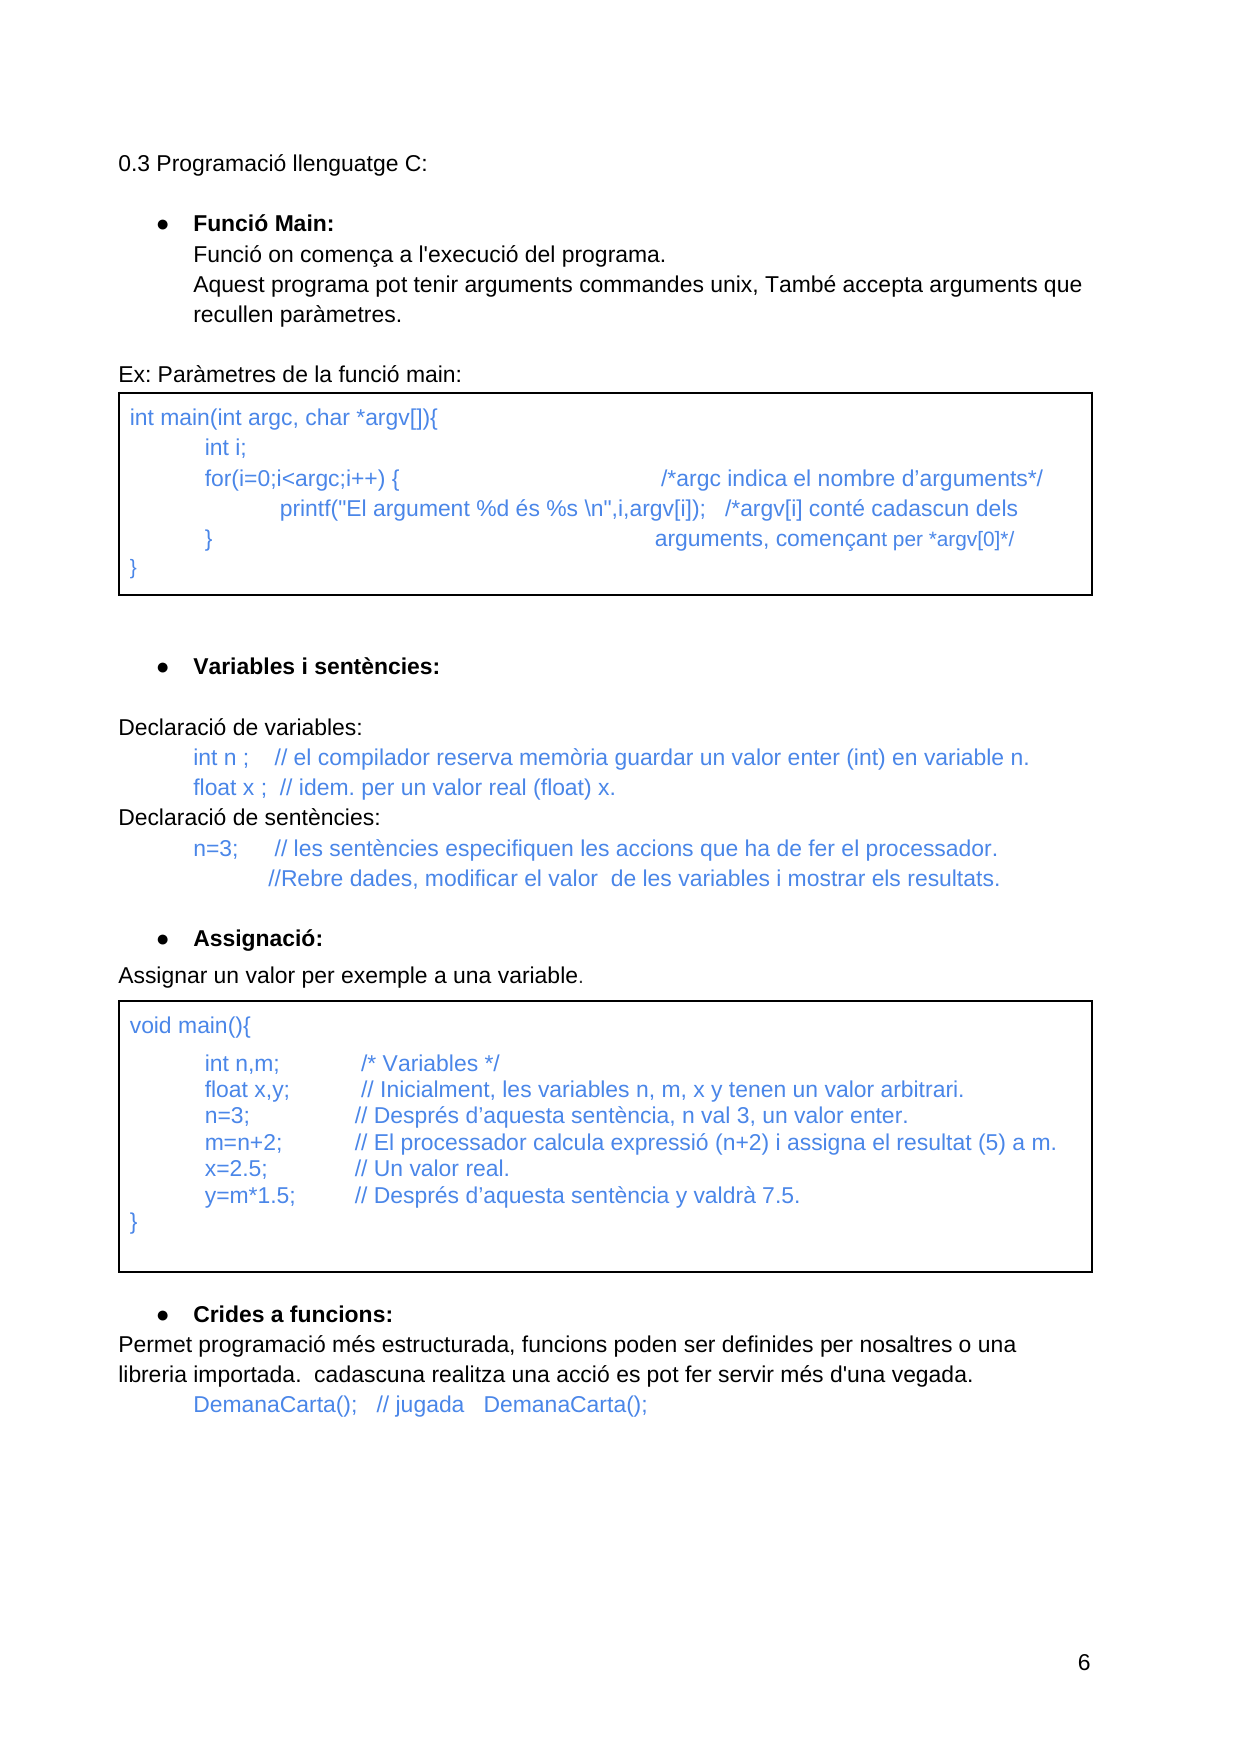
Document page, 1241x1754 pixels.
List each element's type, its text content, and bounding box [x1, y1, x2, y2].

subtitle Funció Main: [156, 210, 1090, 237]
text Declaració de variables: [118, 714, 1090, 740]
text Ex: Paràmetres de la funció main: [118, 361, 1090, 388]
text Aquest programa pot tenir arguments commandes unix, També accepta arguments que recullen paràmetres. [193, 271, 1090, 327]
table_header int main(int argc, char *argv[]){ int i; for(i=0;i<argc;i++) { /*argc indica el nombre d’arguments*/ printf("El argument %d és %s \n",i,argv[i]); /*argv[i] conté cadascun dels } arguments, començant per *argv[0]*/ } [120, 394, 1091, 593]
text float x ; // idem. per un valor real (float) x. [193, 774, 1090, 800]
text Declaració de sentències: [118, 804, 1090, 831]
text n=3; // les sentències especifiquen les accions que ha de fer el processador. [193, 834, 1090, 861]
text int n ; // el compilador reserva memòria guardar un valor enter (int) en variable n. [193, 744, 1090, 770]
table_header void main(){ int n,m; /* Variables */ float x,y; // Inicialment, les variables n, m, x y tenen un valor arbitrari. n=3; // Després d’aquesta sentència, n val 3, un valor enter. m=n+2; // El processador calcula expressió (n+2) i assigna el resultat (5) a m. x=2.5; // Un valor real. y=m*1.5; // Després d’aquesta sentència y valdrà 7.5. } [120, 1002, 1091, 1271]
subtitle Variables i sentències: [156, 653, 1090, 679]
subtitle 0.3 Programació llenguatge C: [118, 150, 1090, 176]
subtitle Crides a funcions: [156, 1301, 1090, 1327]
text Funció on comença a l'execució del programa. [193, 241, 1090, 267]
text Permet programació més estructurada, funcions poden ser definides per nosaltres o una libreria importada. cadascuna realitza una acció es pot fer servir més d'una vegada. [118, 1331, 1090, 1387]
text DemanaCarta(); // jugada DemanaCarta(); [193, 1391, 1090, 1418]
text //Rebre dades, modificar el valor de les variables i mostrar els resultats. [193, 865, 1090, 891]
text Assignar un valor per exemple a una variable. [118, 962, 1090, 989]
subtitle Assignació: [156, 925, 1090, 951]
